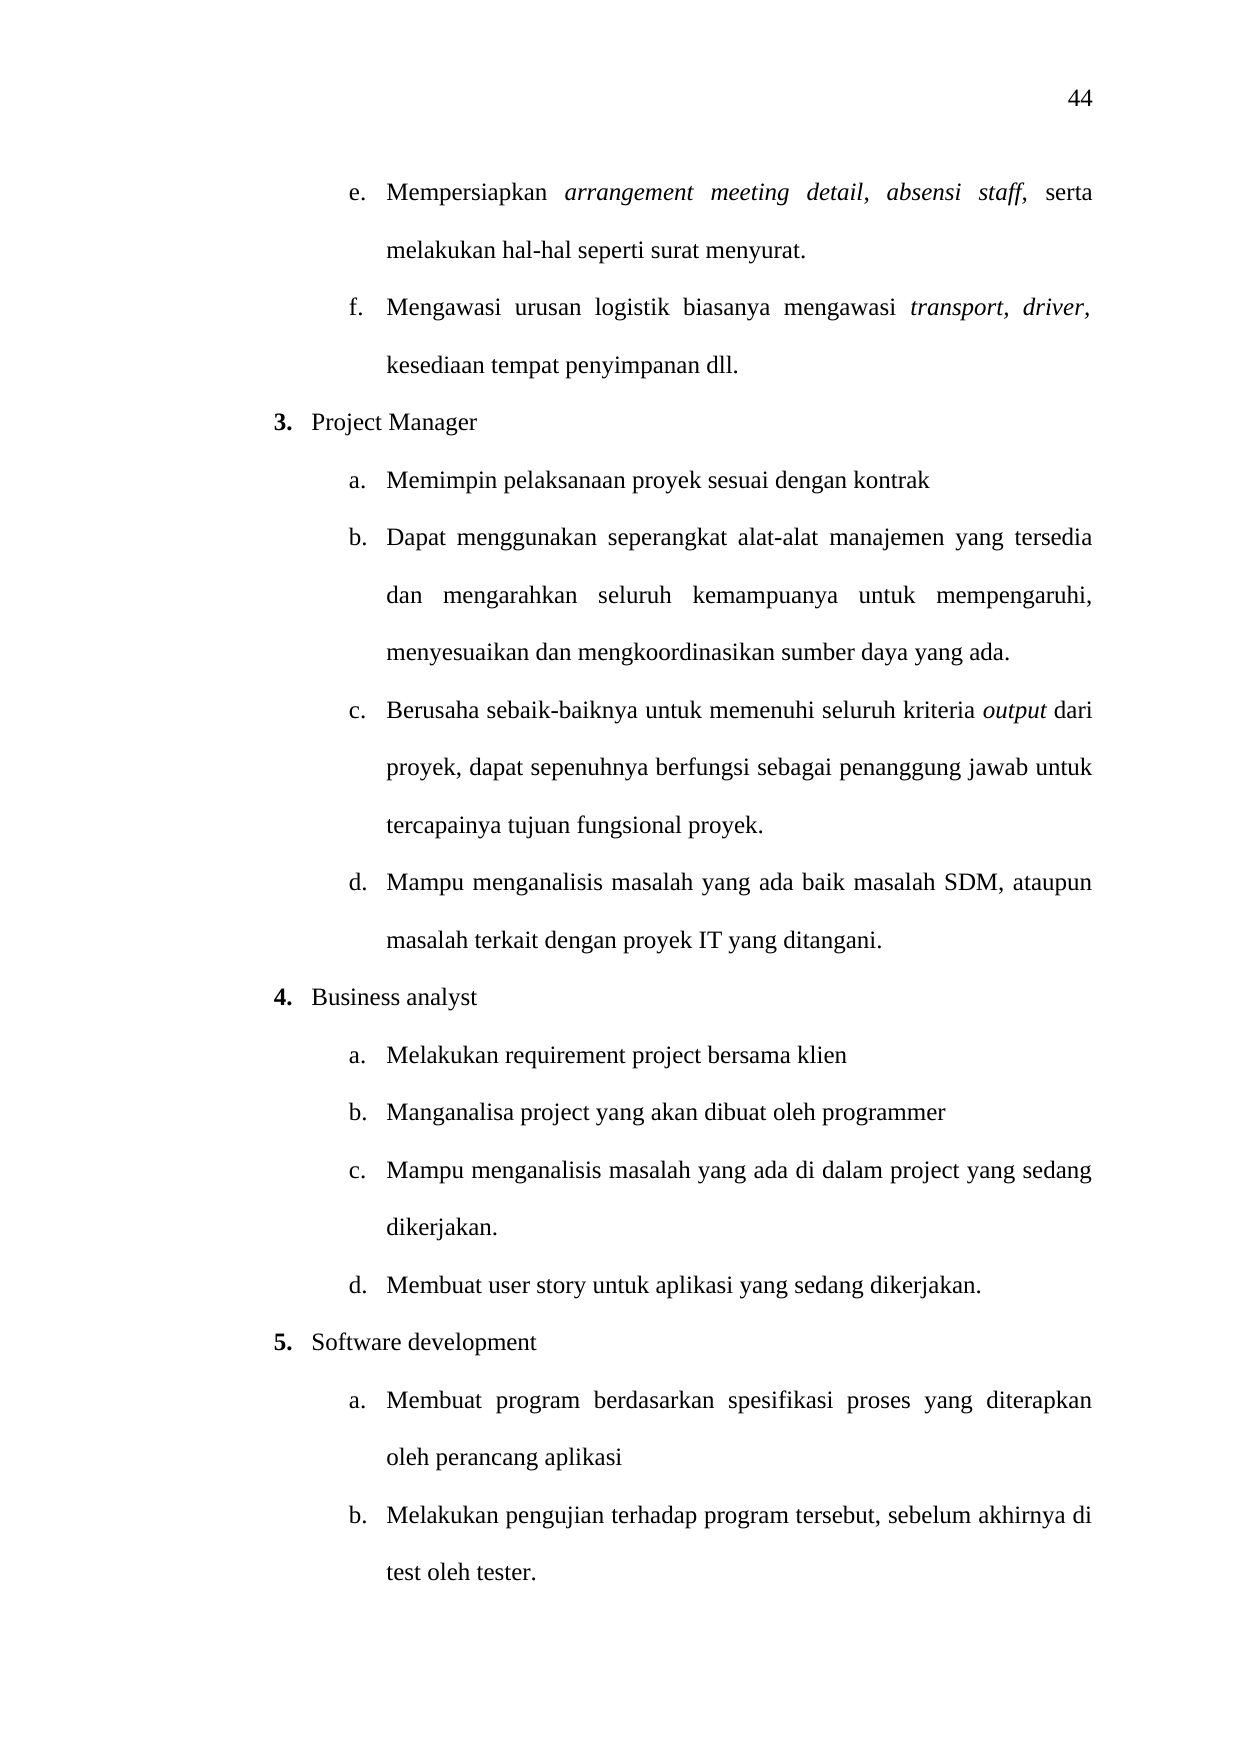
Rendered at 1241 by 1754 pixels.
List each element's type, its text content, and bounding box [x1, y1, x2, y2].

list Melakukan pengujian terhadap program tersebut, sebelum akhirnya di test oleh tester. [349, 1500, 1092, 1586]
list Memimpin pelaksanaan proyek sesuai dengan kontrak [349, 465, 1092, 493]
list Project Manager [274, 407, 1092, 436]
list Melakukan requirement project bersama klien [349, 1040, 1092, 1068]
list Dapat menggunakan seperangkat alat-alat manajemen yang tersedia dan mengarahkan seluruh kemampuanya untuk mempengaruhi, menyesuaikan dan mengkoordinasikan sumber daya yang ada. [349, 522, 1092, 666]
list Mampu menganalisis masalah yang ada di dalam project yang sedang dikerjakan. [349, 1155, 1092, 1241]
list Business analyst [274, 982, 1092, 1011]
list Berusaha sebaik-baiknya untuk memenuhi seluruh kriteria output dari proyek, dapat sepenuhnya berfungsi sebagai penanggung jawab untuk tercapainya tujuan fungsional proyek. [349, 695, 1092, 838]
list Software development [274, 1327, 1092, 1356]
list Membuat program berdasarkan spesifikasi proses yang diterapkan oleh perancang aplikasi [349, 1385, 1092, 1471]
list Membuat user story untuk aplikasi yang sedang dikerjakan. [349, 1270, 1092, 1298]
list Mempersiapkan arrangement meeting detail, absensi staff, serta melakukan hal-hal seperti surat menyurat. [349, 177, 1092, 263]
list Manganalisa project yang akan dibuat oleh programmer [349, 1097, 1092, 1126]
list Mampu menganalisis masalah yang ada baik masalah SDM, ataupun masalah terkait dengan proyek IT yang ditangani. [349, 867, 1092, 953]
list Mengawasi urusan logistik biasanya mengawasi transport, driver, kesediaan tempat penyimpanan dll. [349, 292, 1092, 378]
